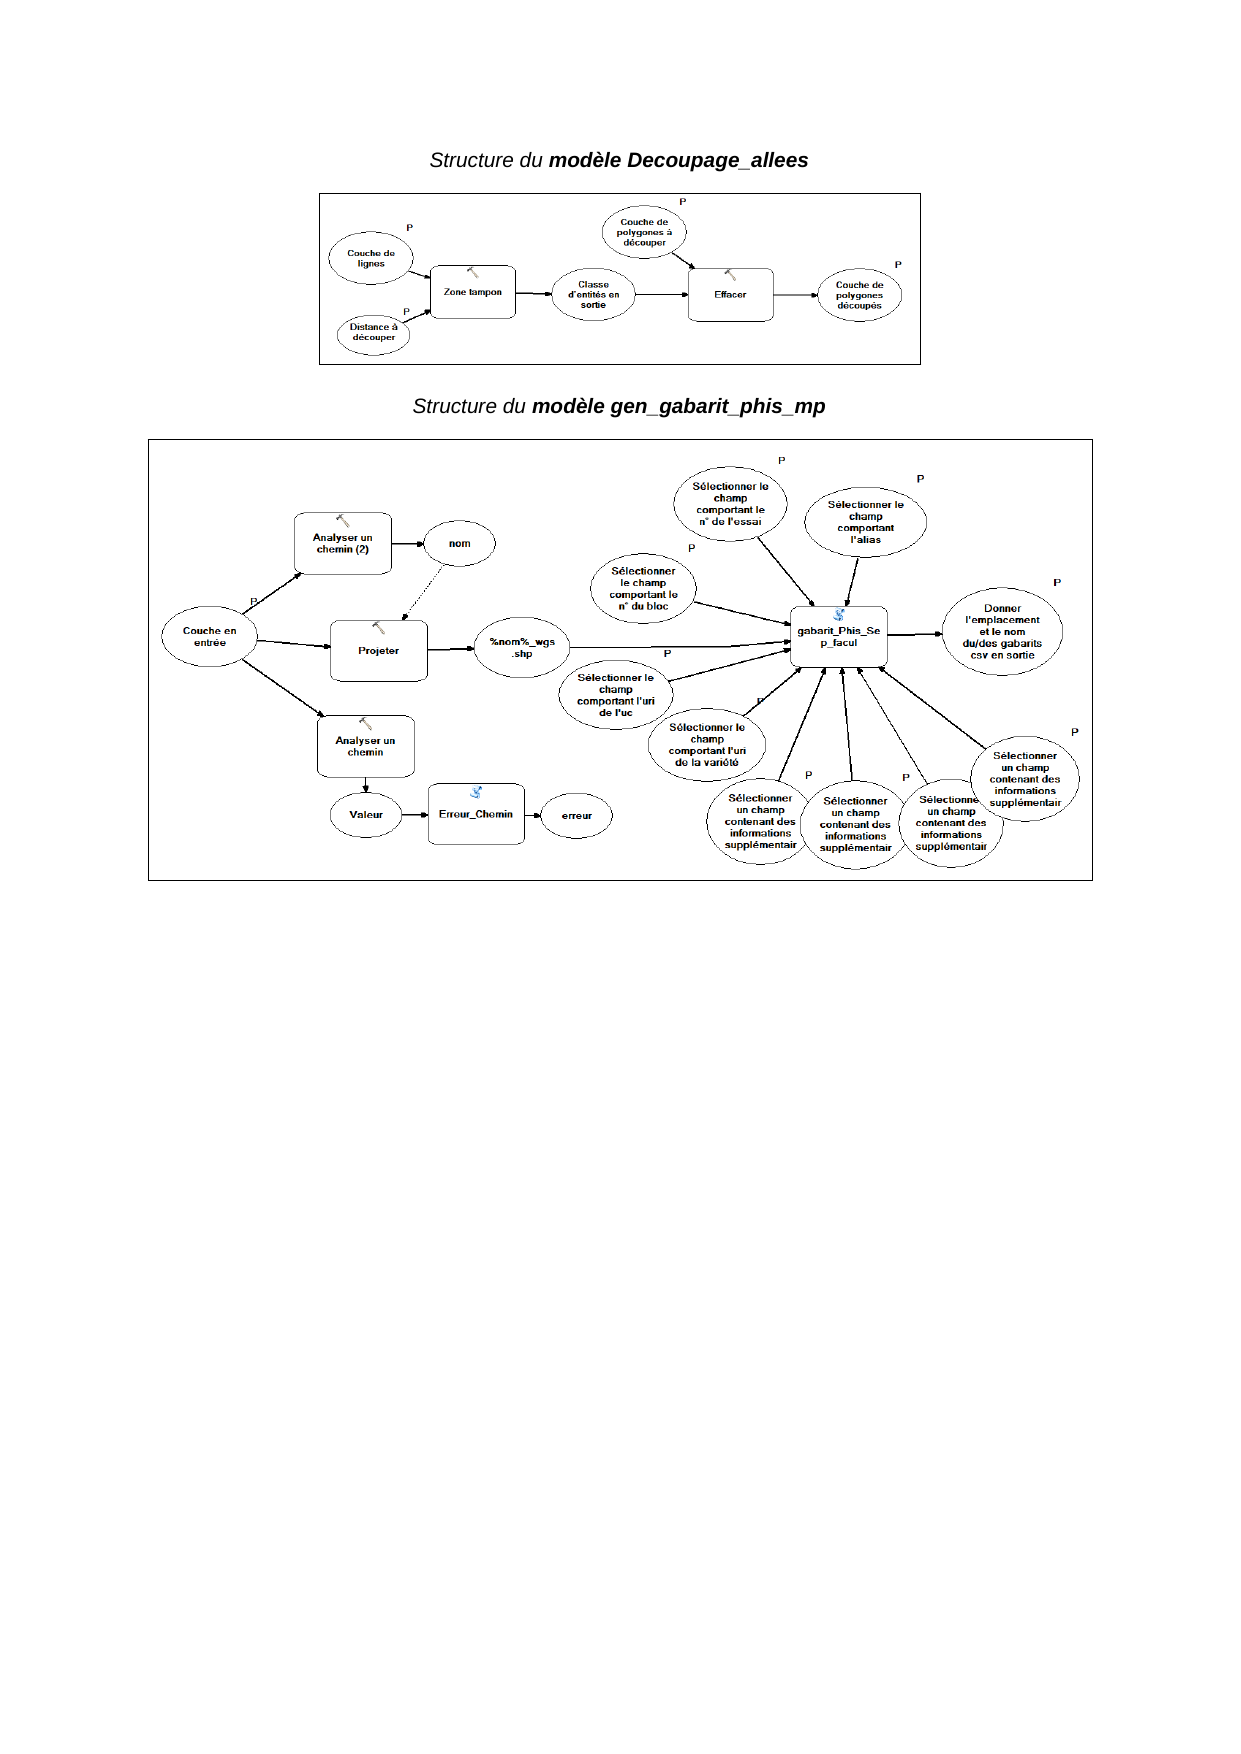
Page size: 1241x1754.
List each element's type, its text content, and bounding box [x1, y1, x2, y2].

picture [320, 194, 920, 364]
text Structure du modèle Decoupage_allees [148, 148, 1093, 172]
picture [149, 440, 1092, 880]
text Structure du modèle gen_gabarit_phis_mp [148, 394, 1093, 418]
